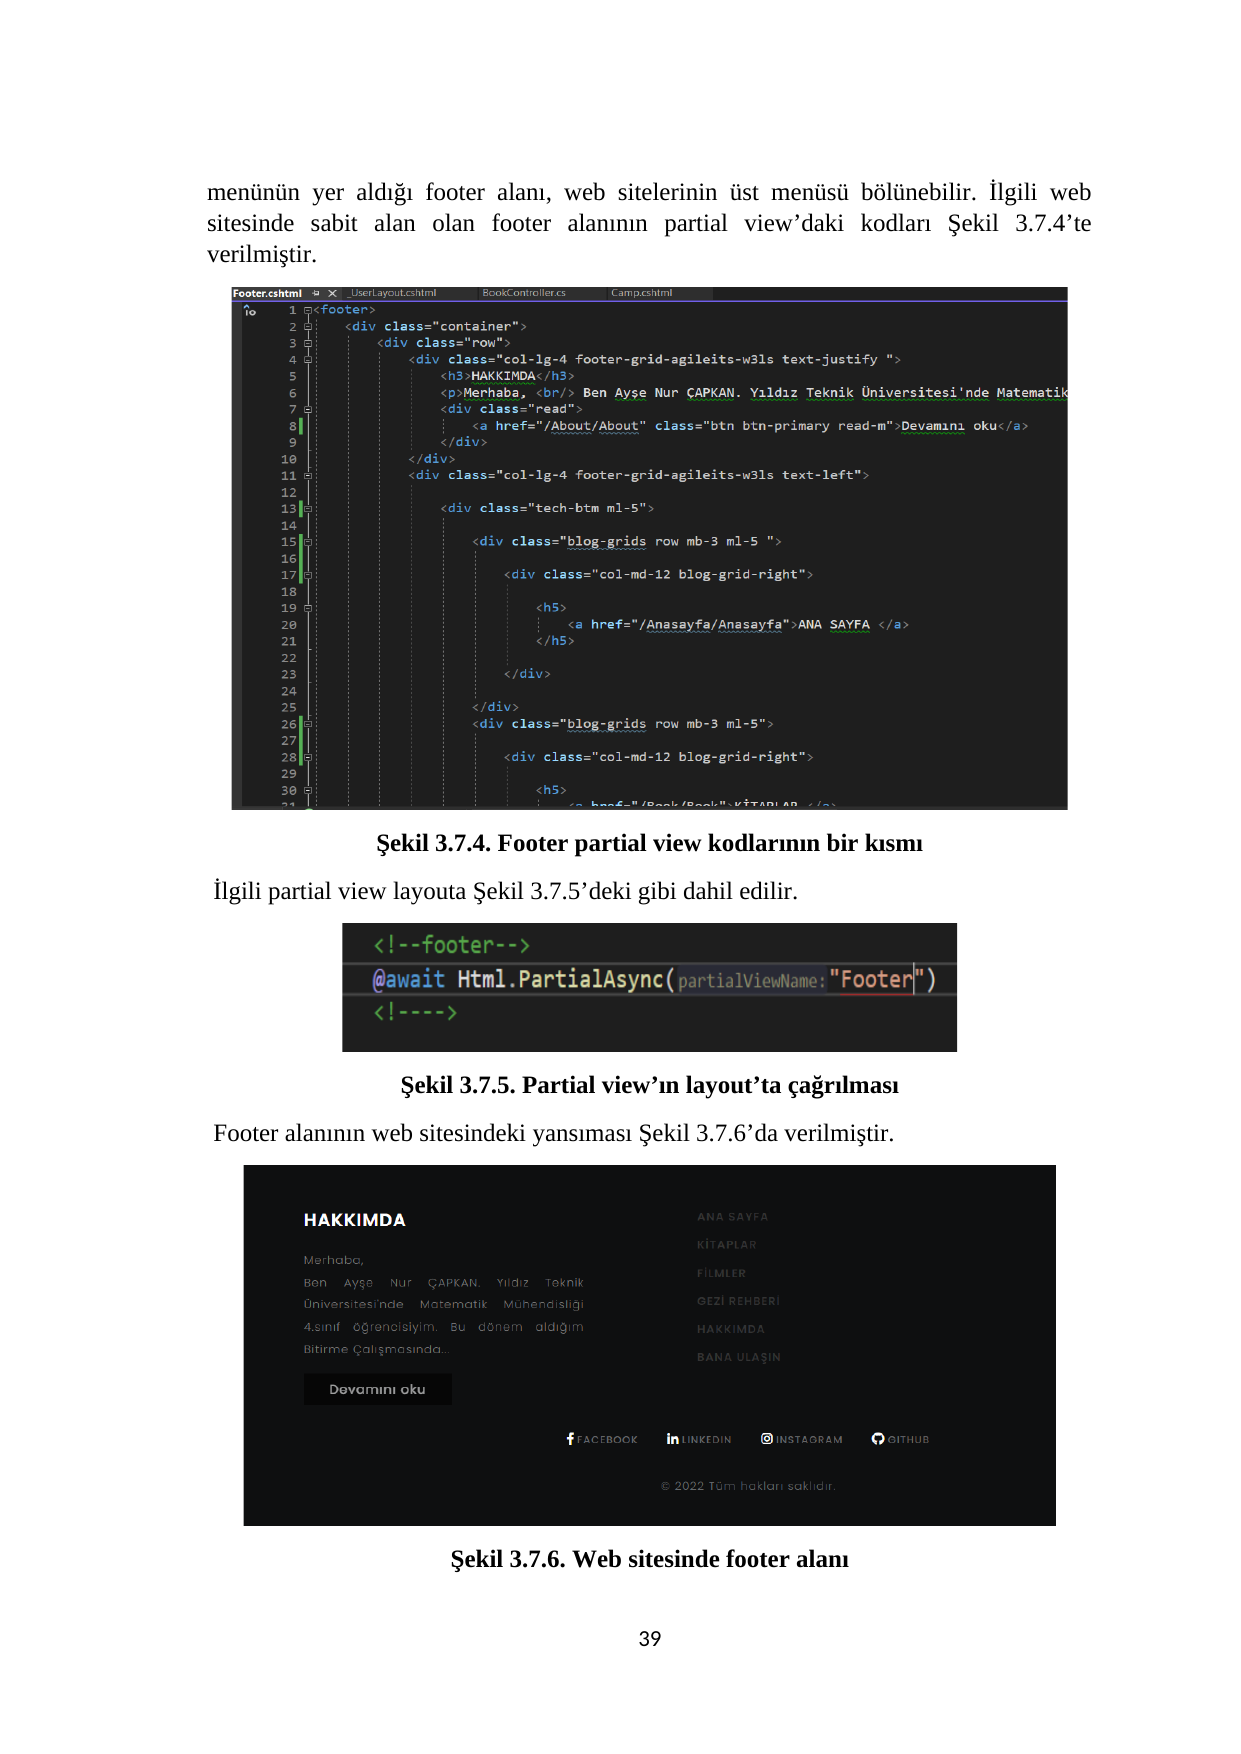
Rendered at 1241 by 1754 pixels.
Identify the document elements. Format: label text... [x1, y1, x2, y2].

picture [342, 923, 958, 1052]
picture [243, 1165, 1056, 1526]
text İlgili partial view layouta Şekil 3.7.5’deki gibi dahil edilir. [207, 876, 1092, 905]
text Footer alanının web sitesindeki yansıması Şekil 3.7.6’da verilmiştir. [207, 1118, 1092, 1147]
picture [231, 287, 1068, 810]
text Şekil 3.7.6. Web sitesinde footer alanı [207, 1544, 1092, 1573]
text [207, 177, 1092, 268]
text Şekil 3.7.4. Footer partial view kodlarının bir kısmı [207, 828, 1092, 857]
text Şekil 3.7.5. Partial view’ın layout’ta çağrılması [207, 1070, 1092, 1099]
